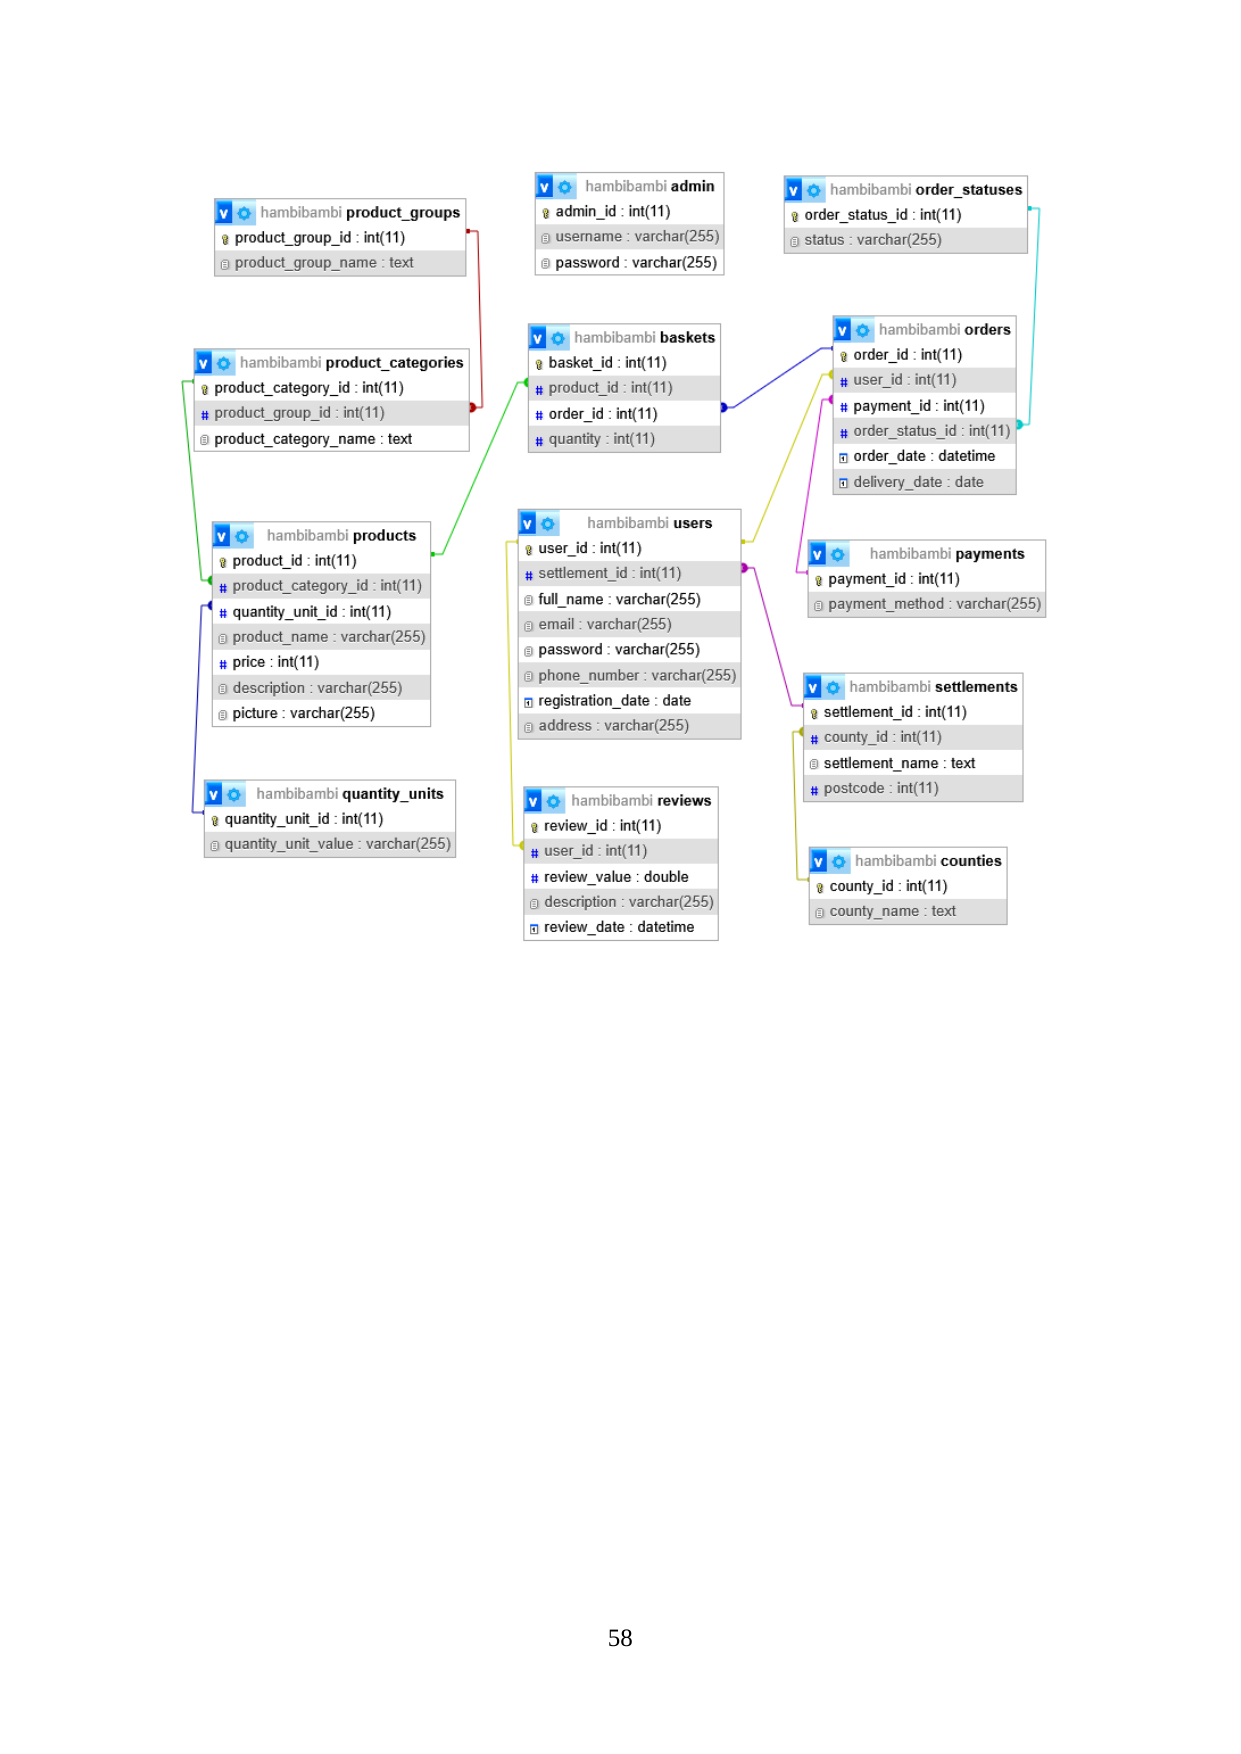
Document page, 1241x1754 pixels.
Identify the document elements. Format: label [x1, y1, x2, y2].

picture [147, 147, 1093, 998]
